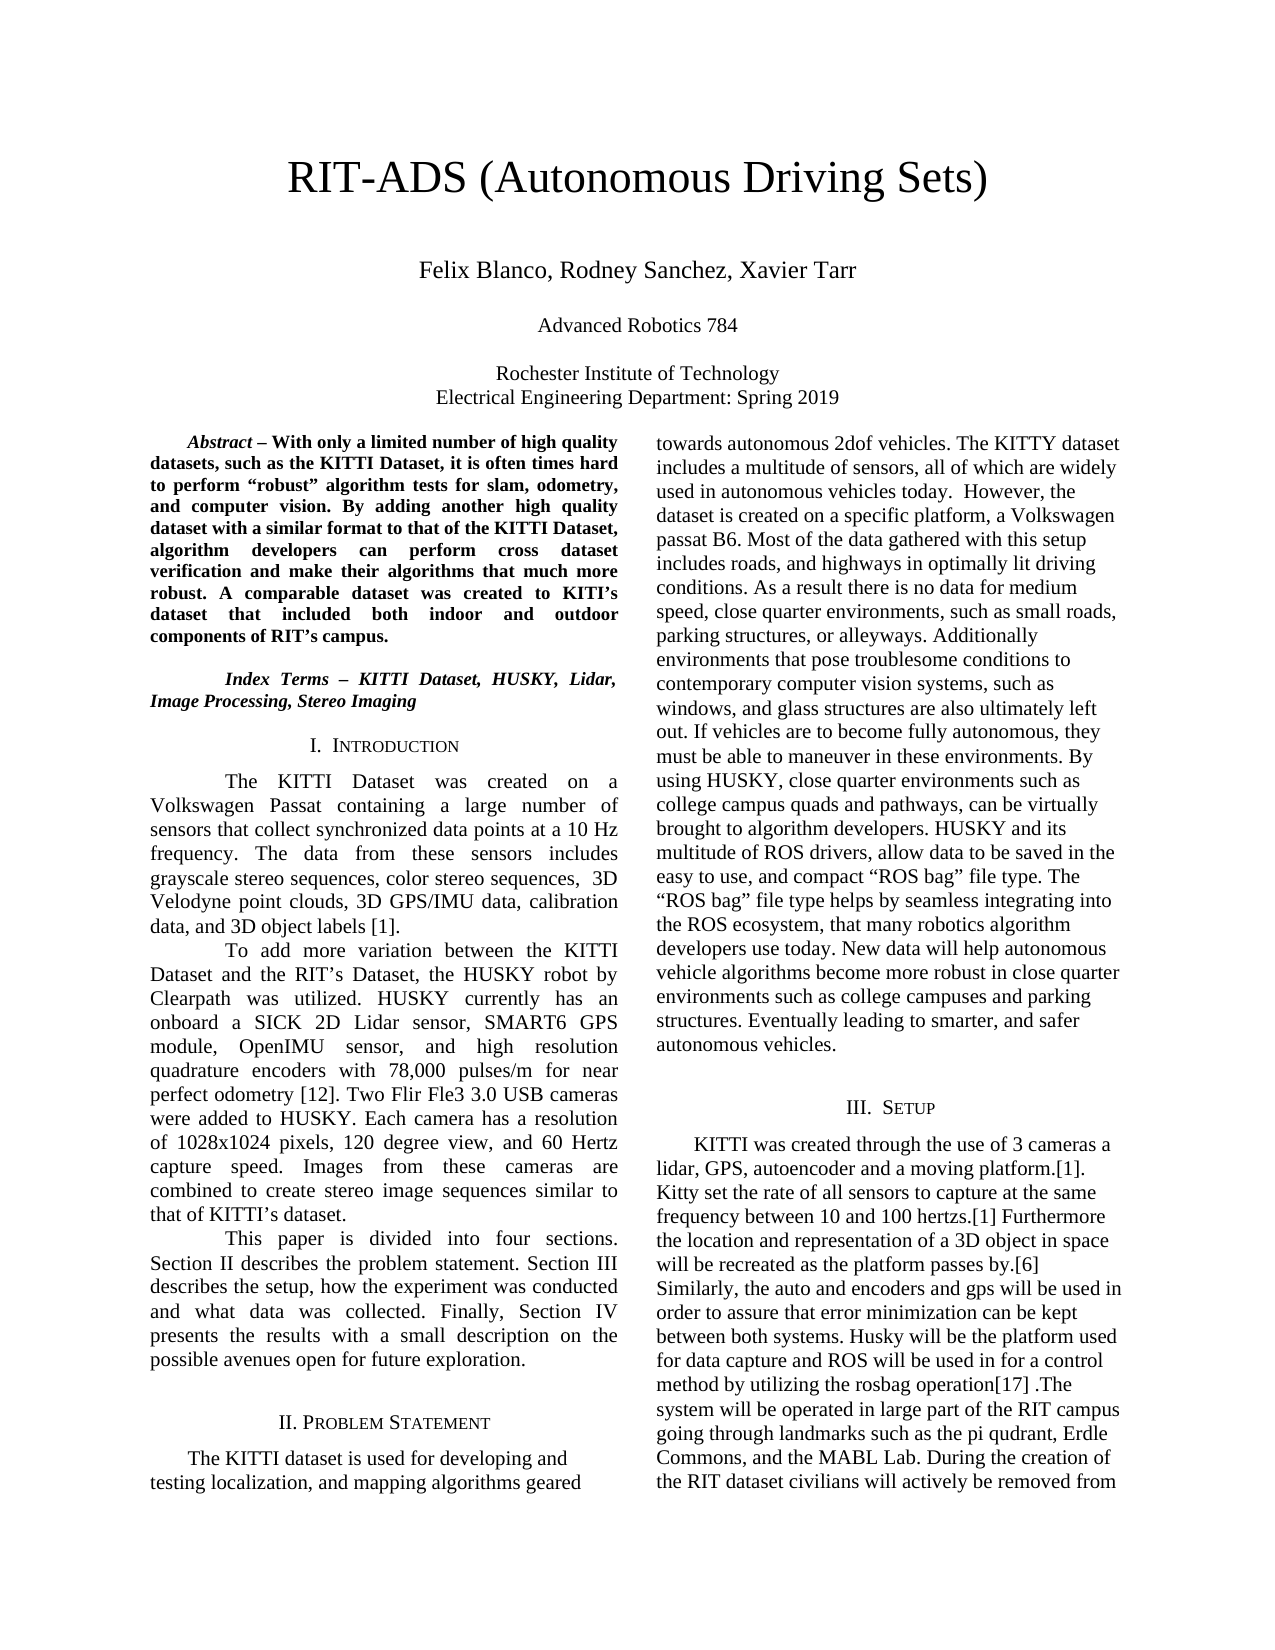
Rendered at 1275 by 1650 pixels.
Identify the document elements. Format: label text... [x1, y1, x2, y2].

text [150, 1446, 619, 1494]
text This paper is divided into four sections. Section II describes the problem statement. Section III describes the setup, how the experiment was conducted and what data was collected. Finally, Section IV presents the results with a small description on the possible avenues open for future exploration. [150, 1226, 619, 1371]
text The KITTI Dataset was created on a Volkswagen Passat containing a large number of sensors that collect synchronized data points at a 10 Hz frequency. The data from these sensors includes grayscale stereo sequences, color stereo sequences, 3D Velodyne point clouds, 3D GPS/IMU data, calibration data, and 3D object labels [1]. [150, 769, 619, 938]
text Advanced Robotics 784 [150, 313, 1125, 337]
text Abstract – With only a limited number of high quality datasets, such as the KITTI Dataset, it is often times hard to perform “robust” algorithm tests for slam, odometry, and computer vision. By adding another high quality dataset with a similar format to that of the KITTI Dataset, algorithm developers can perform cross dataset verification and make their algorithms that much more robust. A comparable dataset was created to KITI’s dataset that included both indoor and outdoor components of RIT’s campus. [150, 431, 619, 646]
text Felix Blanco, Rodney Sanchez, Xavier Tarr [150, 255, 1125, 284]
text RIT-ADS (Autonomous Driving Sets) [150, 150, 1125, 203]
text II. Problem Statement [150, 1409, 619, 1434]
text The KITTI dataset is used for developing and testing localization, and mapping algorithms geared towards autonomous 2dof vehicles. The KITTY dataset includes a multitude of sensors, all of which are widely used in autonomous vehicles today. However, the dataset is created on a specific platform, a Volkswagen passat B6. Most of the data gathered with this setup includes roads, and highways in optimally lit driving conditions. As a result there is no data for medium speed, close quarter environments, such as small roads, parking structures, or alleyways. Additionally environments that pose troublesome conditions to contemporary computer vision systems, such as windows, and glass structures are also ultimately left out. If vehicles are to become fully autonomous, they must be able to maneuver in these environments. By using HUSKY, close quarter environments such as college campus quads and pathways, can be virtually brought to algorithm developers. HUSKY and its multitude of ROS drivers, allow data to be saved in the easy to use, and compact “ROS bag” file type. The “ROS bag” file type helps by seamless integrating into the ROS ecosystem, that many robotics algorithm developers use today. New data will help autonomous vehicle algorithms become more robust in close quarter environments such as college campuses and parking structures. Eventually leading to smarter, and safer autonomous vehicles. [656, 431, 1125, 1056]
text To add more variation between the KITTI Dataset and the RIT’s Dataset, the HUSKY robot by Clearpath was utilized. HUSKY currently has an onboard a SICK 2D Lidar sensor, SMART6 GPS module, OpenIMU sensor, and high resolution quadrature encoders with 78,000 pulses/m for near perfect odometry [12]. Two Flir Fle3 3.0 USB cameras were added to HUSKY. Each camera has a resolution of 1028x1024 pixels, 120 degree view, and 60 Hertz capture speed. Images from these cameras are combined to create stereo image sequences similar to that of KITTI’s dataset. [150, 938, 619, 1226]
text I. Introduction [150, 733, 619, 757]
text Rochester Institute of Technology [150, 361, 1125, 385]
text Electrical Engineering Department: Spring 2019 [150, 385, 1125, 409]
text Index Terms – KITTI Dataset, HUSKY, Lidar, Image Processing, Stereo Imaging [150, 668, 619, 711]
text III. Setup [656, 1095, 1125, 1119]
